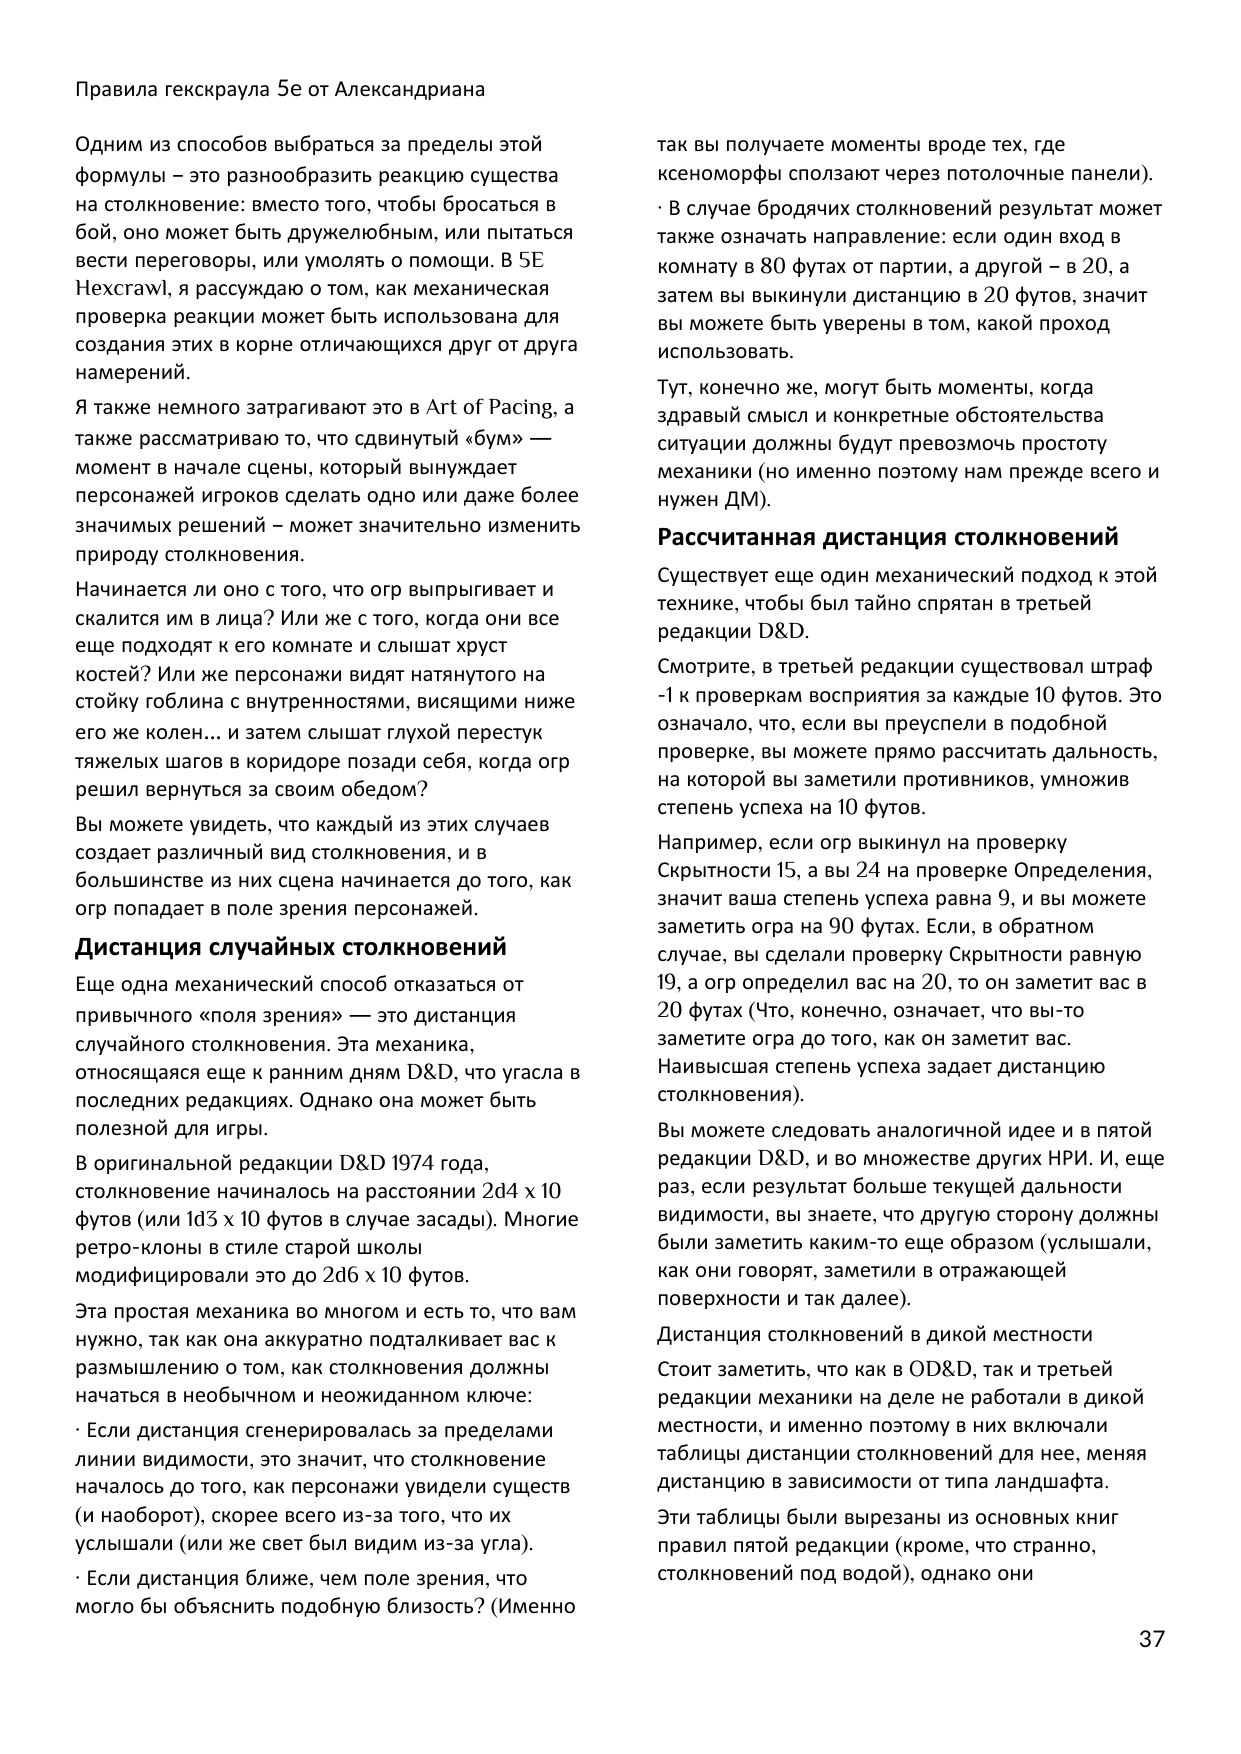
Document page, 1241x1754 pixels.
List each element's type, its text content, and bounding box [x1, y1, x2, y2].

text В оригинальной редакции D&D 1974 года, столкновение начиналось на расстоянии 2d4 x 10 футов (или 1d3 x 10 футов в случае засады). Многие ретро-клоны в стиле старой школы модифицировали это до 2d6 x 10 футов. [75, 1148, 583, 1288]
text Начинается ли оно с того, что огр выпрыгивает и скалится им в лица? Или же с того, когда они все еще подходят к его комнате и слышат хруст костей? Или же персонажи видят натянутого на стойку гоблина с внутренностями, висящими ниже его же колен… и затем слышат глухой перестук тяжелых шагов в коридоре позади себя, когда огр решил вернуться за своим обедом? [75, 574, 583, 802]
text Эта простая механика во многом и есть то, что вам нужно, так как она аккуратно подталкивает вас к размышлению о том, как столкновения должны начаться в необычном и неожиданном ключе: [75, 1296, 583, 1408]
text Смотрите, в третьей редакции существовал штраф -1 к проверкам восприятия за каждые 10 футов. Это означало, что, если вы преуспели в подобной проверке, вы можете прямо рассчитать дальность, на которой вы заметили противников, умножив степень успеха на 10 футов. [657, 652, 1165, 820]
text Тут, конечно же, могут быть моменты, когда здравый смысл и конкретные обстоятельства ситуации должны будут превозмочь простоту механики (но именно поэтому нам прежде всего и нужен ДМ). [657, 372, 1165, 512]
text · Если дистанция ближе, чем поле зрения, что могло бы объяснить подобную близость? (Именно так вы получаете моменты вроде тех, где ксеноморфы сползают через потолочные панели). [75, 1563, 583, 1619]
text Дистанция столкновений в дикой местности [657, 1319, 1165, 1347]
text Еще одна механический способ отказаться от привычного «поля зрения» — это дистанция случайного столкновения. Эта механика, относящаяся еще к ранним дням D&D, что угасла в последних редакциях. Однако она может быть полезной для игры. [75, 969, 583, 1141]
text · В случае бродячих столкновений результат может также означать направление: если один вход в комнату в 80 футах от партии, а другой – в 20, а затем вы выкинули дистанцию в 20 футов, значит вы можете быть уверены в том, какой проход использовать. [657, 193, 1165, 364]
text Например, если огр выкинул на проверку Скрытности 15, а вы 24 на проверке Определения, значит ваша степень успеха равна 9, и вы можете заметить огра на 90 футах. Если, в обратном случае, вы сделали проверку Скрытности равную 19, а огр определил вас на 20, то он заметит вас в 20 футах (Что, конечно, означает, что вы-то заметите огра до того, как он заметит вас. Наивысшая степень успеха задает дистанцию столкновения). [657, 827, 1165, 1107]
text Вы можете следовать аналогичной идее и в пятой редакции D&D, и во множестве других НРИ. И, еще раз, если результат больше текущей дальности видимости, вы знаете, что другую сторону должны были заметить каким-то еще образом (услышали, как они говорят, заметили в отражающей поверхности и так далее). [657, 1115, 1165, 1311]
text · Если дистанция ближе, чем поле зрения, что могло бы объяснить подобную близость? (Именно так вы получаете моменты вроде тех, где ксеноморфы сползают через потолочные панели). [657, 129, 1165, 186]
text Вы можете увидеть, что каждый из этих случаев создает различный вид столкновения, и в большинстве из них сцена начинается до того, как огр попадает в поле зрения персонажей. [75, 809, 583, 922]
text Существует еще один механический подход к этой технике, чтобы был тайно спрятан в третьей редакции D&D. [657, 560, 1165, 644]
text Одним из способов выбраться за пределы этой формулы – это разнообразить реакцию существа на столкновение: вместо того, чтобы бросаться в бой, оно может быть дружелюбным, или пытаться вести переговоры, или умолять о помощи. В 5E Hexcrawl, я рассуждаю о том, как механическая проверка реакции может быть использована для создания этих в корне отличающихся друг от друга намерений. [75, 129, 583, 385]
text Я также немного затрагивают это в Art of Pacing, а также рассматриваю то, что сдвинутый «бум» — момент в начале сцены, который вынуждает персонажей игроков сделать одно или даже более значимых решений – может значительно изменить природу столкновения. [75, 392, 583, 567]
text Стоит заметить, что как в OD&D, так и третьей редакции механики на деле не работали в дикой местности, и именно поэтому в них включали таблицы дистанции столкновений для нее, меняя дистанцию в зависимости от типа ландшафта. [657, 1354, 1165, 1494]
text · Если дистанция сгенерировалась за пределами линии видимости, это значит, что столкновение началось до того, как персонажи увидели существ (и наоборот), скорее всего из-за того, что их услышали (или же свет был видим из-за угла). [75, 1416, 583, 1556]
subtitle Дистанция случайных столкновений [75, 929, 583, 962]
subtitle Рассчитанная дистанция столкновений [657, 519, 1165, 553]
